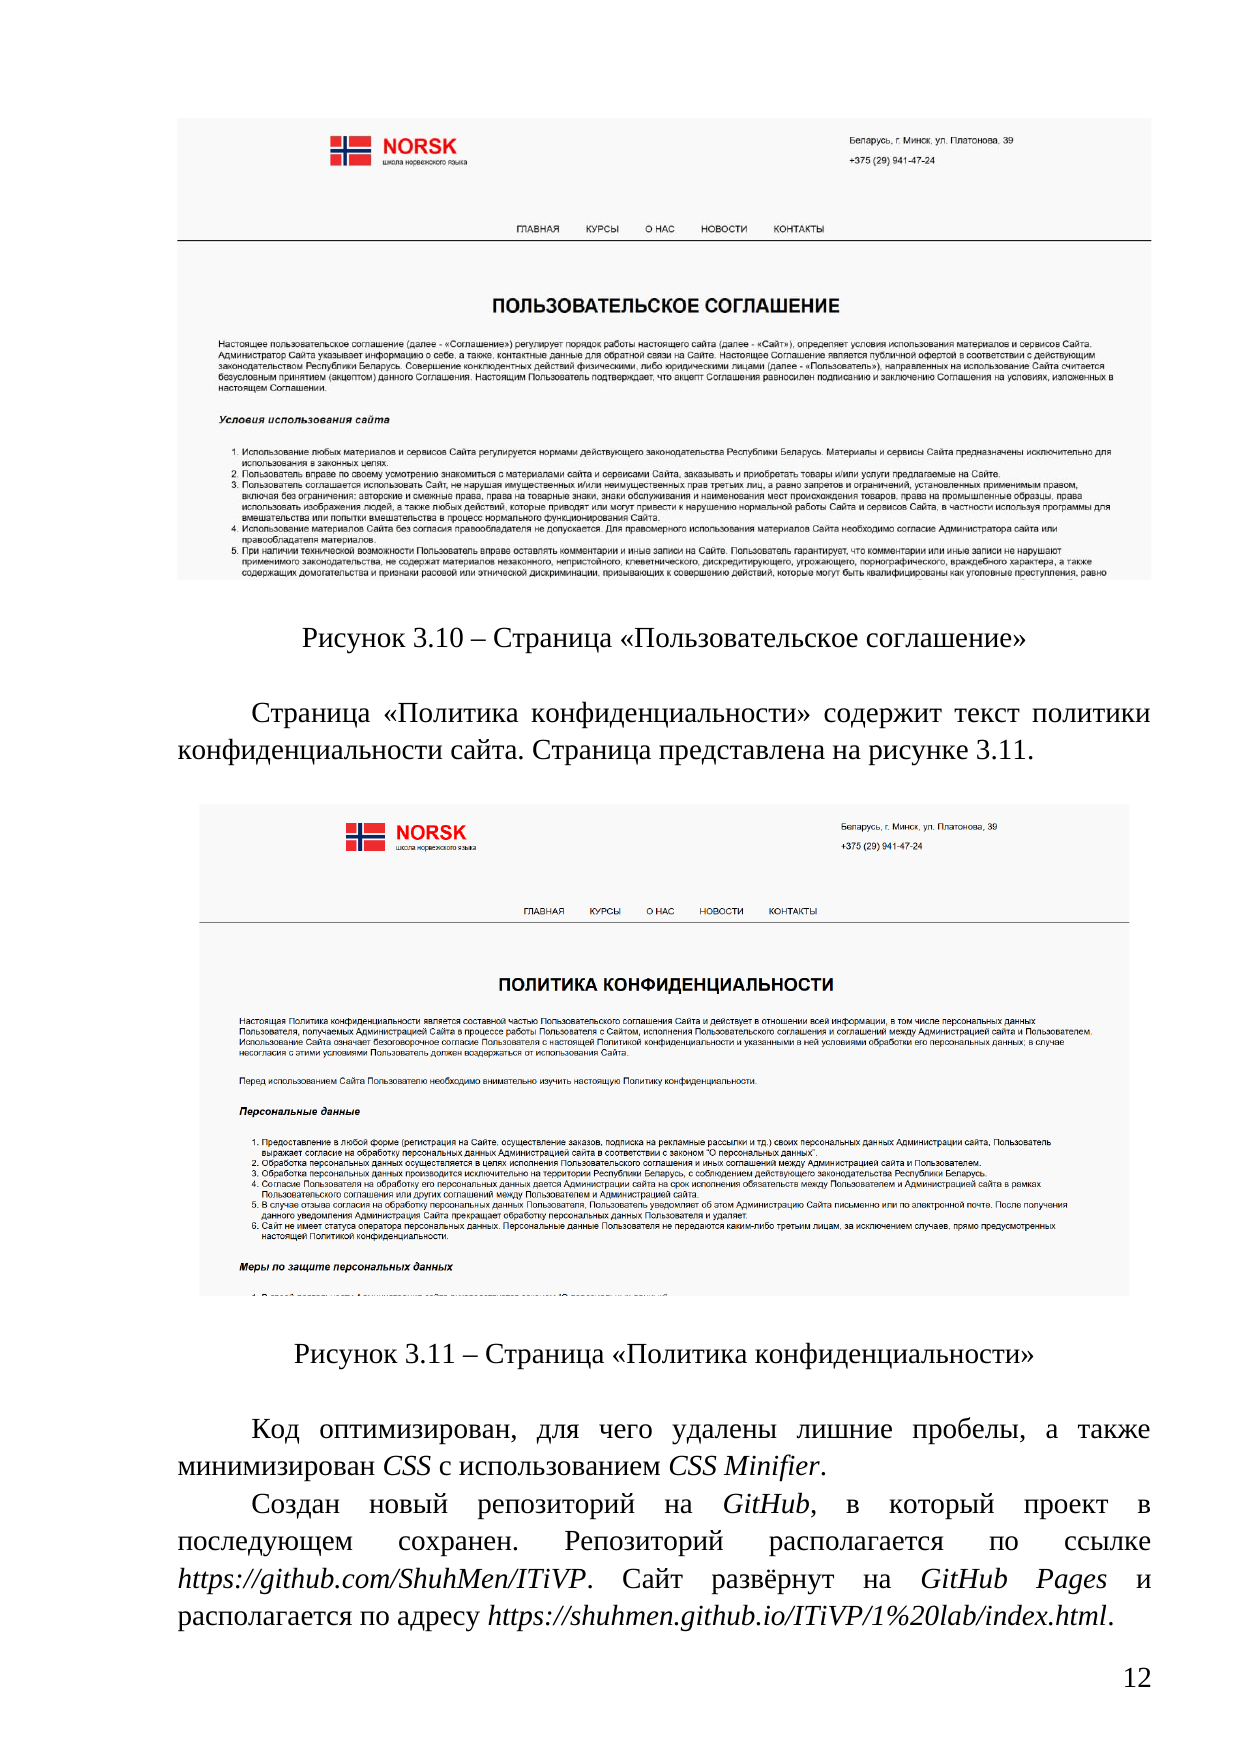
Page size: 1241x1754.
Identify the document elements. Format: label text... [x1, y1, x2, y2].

text Создан новый репозиторий на GitHub, в который проект в последующем сохранен. Репозиторий располагается по ссылке https://github.com/ShuhMen/ITiVP. Сайт развёрнут на GitHub Pages и располагается по адресу https://shuhmen.github.io/ITiVP/1%20lab/index.html. [177, 1483, 1152, 1633]
text Код оптимизирован, для чего удалены лишние пробелы, а также минимизирован CSS с использованием CSS Minifier. [177, 1408, 1152, 1483]
text Рисунок 3.10 – Страница «Пользовательское соглашение» [177, 617, 1152, 654]
text Страница «Политика конфиденциальности» содержит текст политики конфиденциальности сайта. Страница представлена на рисунке 3.11. [177, 692, 1152, 767]
picture [199, 804, 1130, 1296]
text Рисунок 3.11 – Страница «Политика конфиденциальности» [177, 1333, 1152, 1371]
picture [177, 118, 1152, 580]
